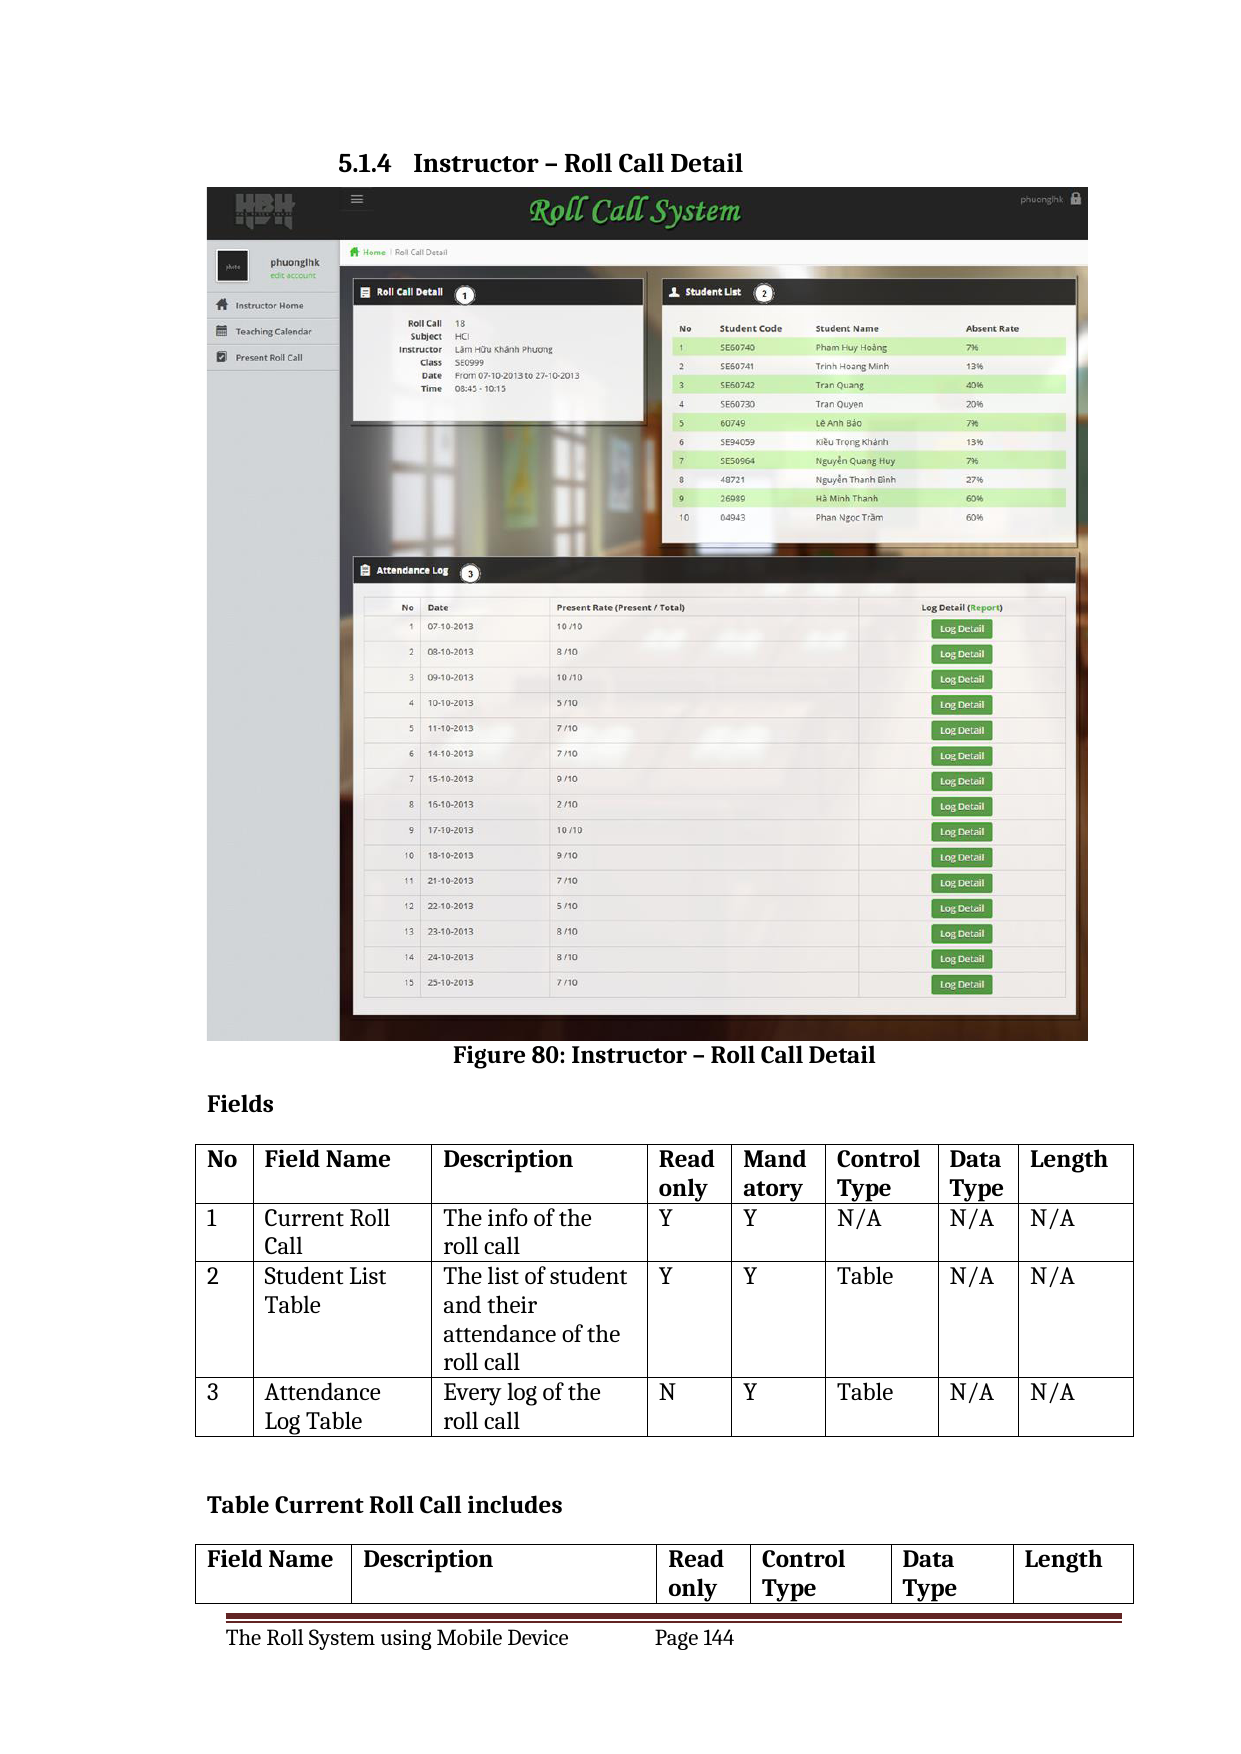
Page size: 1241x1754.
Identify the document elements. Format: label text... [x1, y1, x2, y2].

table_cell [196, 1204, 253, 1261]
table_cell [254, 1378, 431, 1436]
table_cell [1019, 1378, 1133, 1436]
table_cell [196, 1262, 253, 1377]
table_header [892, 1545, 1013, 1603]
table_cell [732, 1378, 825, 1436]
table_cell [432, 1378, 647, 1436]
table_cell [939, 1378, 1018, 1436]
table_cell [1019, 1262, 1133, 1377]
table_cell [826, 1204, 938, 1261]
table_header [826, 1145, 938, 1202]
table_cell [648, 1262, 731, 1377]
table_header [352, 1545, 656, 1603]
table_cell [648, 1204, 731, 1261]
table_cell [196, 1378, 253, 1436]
subtitle Instructor – Roll Call Detail [338, 148, 1122, 179]
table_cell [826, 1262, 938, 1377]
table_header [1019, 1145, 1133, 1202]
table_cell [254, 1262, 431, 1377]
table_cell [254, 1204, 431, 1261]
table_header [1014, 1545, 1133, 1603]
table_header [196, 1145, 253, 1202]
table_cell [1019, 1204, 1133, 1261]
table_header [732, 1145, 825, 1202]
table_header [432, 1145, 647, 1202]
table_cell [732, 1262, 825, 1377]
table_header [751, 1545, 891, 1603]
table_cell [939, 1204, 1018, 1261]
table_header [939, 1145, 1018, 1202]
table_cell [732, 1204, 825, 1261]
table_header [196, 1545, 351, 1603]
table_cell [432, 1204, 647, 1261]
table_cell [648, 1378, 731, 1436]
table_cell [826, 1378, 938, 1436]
text Fields [207, 1090, 1122, 1119]
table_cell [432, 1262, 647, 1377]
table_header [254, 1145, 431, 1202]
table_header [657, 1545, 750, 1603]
picture [206, 187, 1088, 1041]
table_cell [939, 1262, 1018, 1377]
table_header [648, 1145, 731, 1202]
text Table Current Roll Call includes [207, 1491, 1122, 1519]
